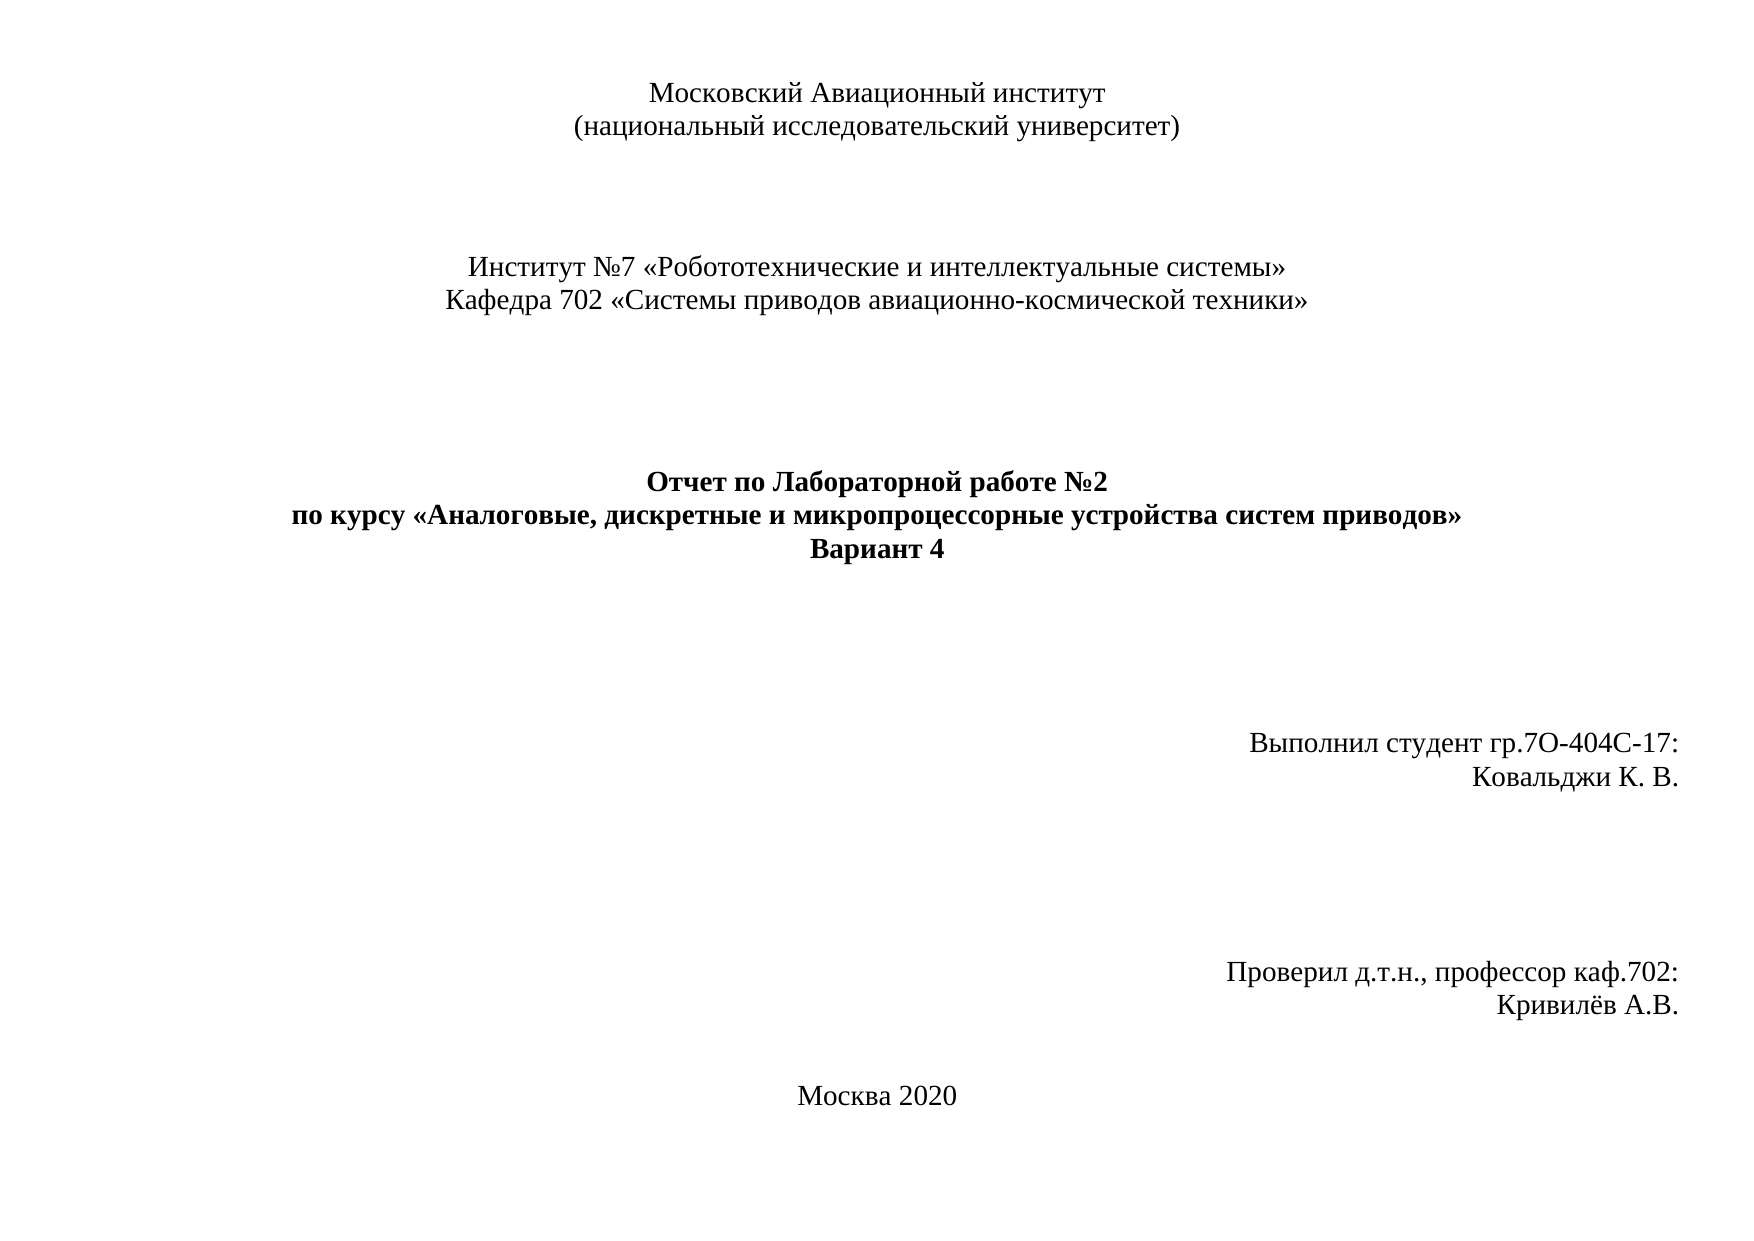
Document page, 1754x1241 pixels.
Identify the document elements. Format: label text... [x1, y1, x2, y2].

text Институт №7 «Робототехнические и интеллектуальные системы» [75, 249, 1679, 282]
text Москва 2020 [75, 1021, 1679, 1112]
text Отчет по Лабораторной работе №2 [75, 464, 1679, 497]
text по курсу «Аналоговые, дискретные и микропроцессорные устройства систем приводов» [75, 497, 1679, 531]
text Вариант 4 [75, 531, 1679, 564]
text Кривилёв А.В. [75, 987, 1679, 1021]
text Ковальджи К. В. [75, 759, 1679, 793]
text Московский Авиационный институт [75, 75, 1679, 108]
text (национальный исследовательский университет) [75, 108, 1679, 142]
text Выполнил студент гр.7О-404С-17: [75, 726, 1679, 759]
text Проверил д.т.н., профессор каф.702: [75, 954, 1679, 987]
text Кафедра 702 «Системы приводов авиационно-космической техники» [75, 282, 1679, 316]
